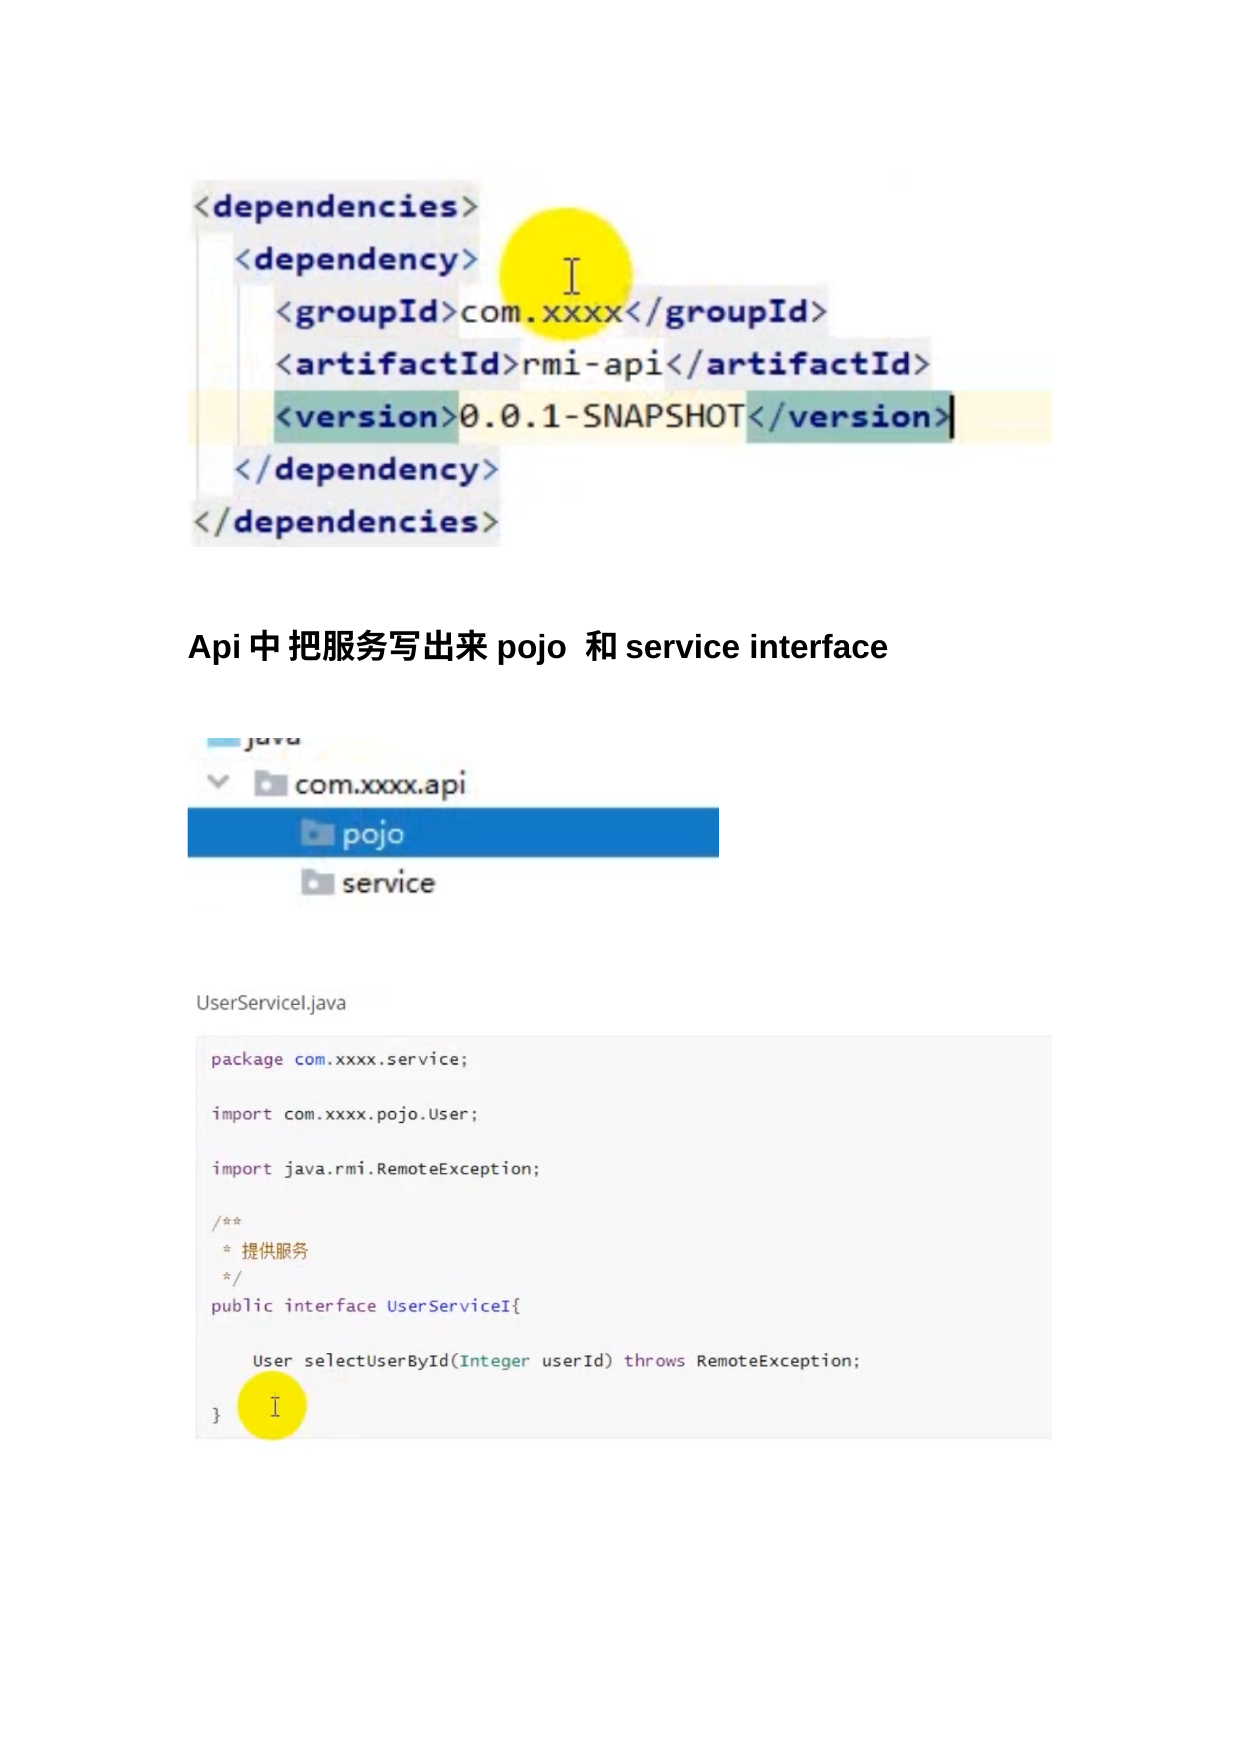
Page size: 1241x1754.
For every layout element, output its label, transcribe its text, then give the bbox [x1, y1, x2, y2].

picture [187, 988, 1052, 1451]
picture [187, 162, 1053, 547]
subtitle Api中 把服务写出来 pojo 和service interface [187, 612, 1053, 677]
picture [187, 738, 719, 911]
